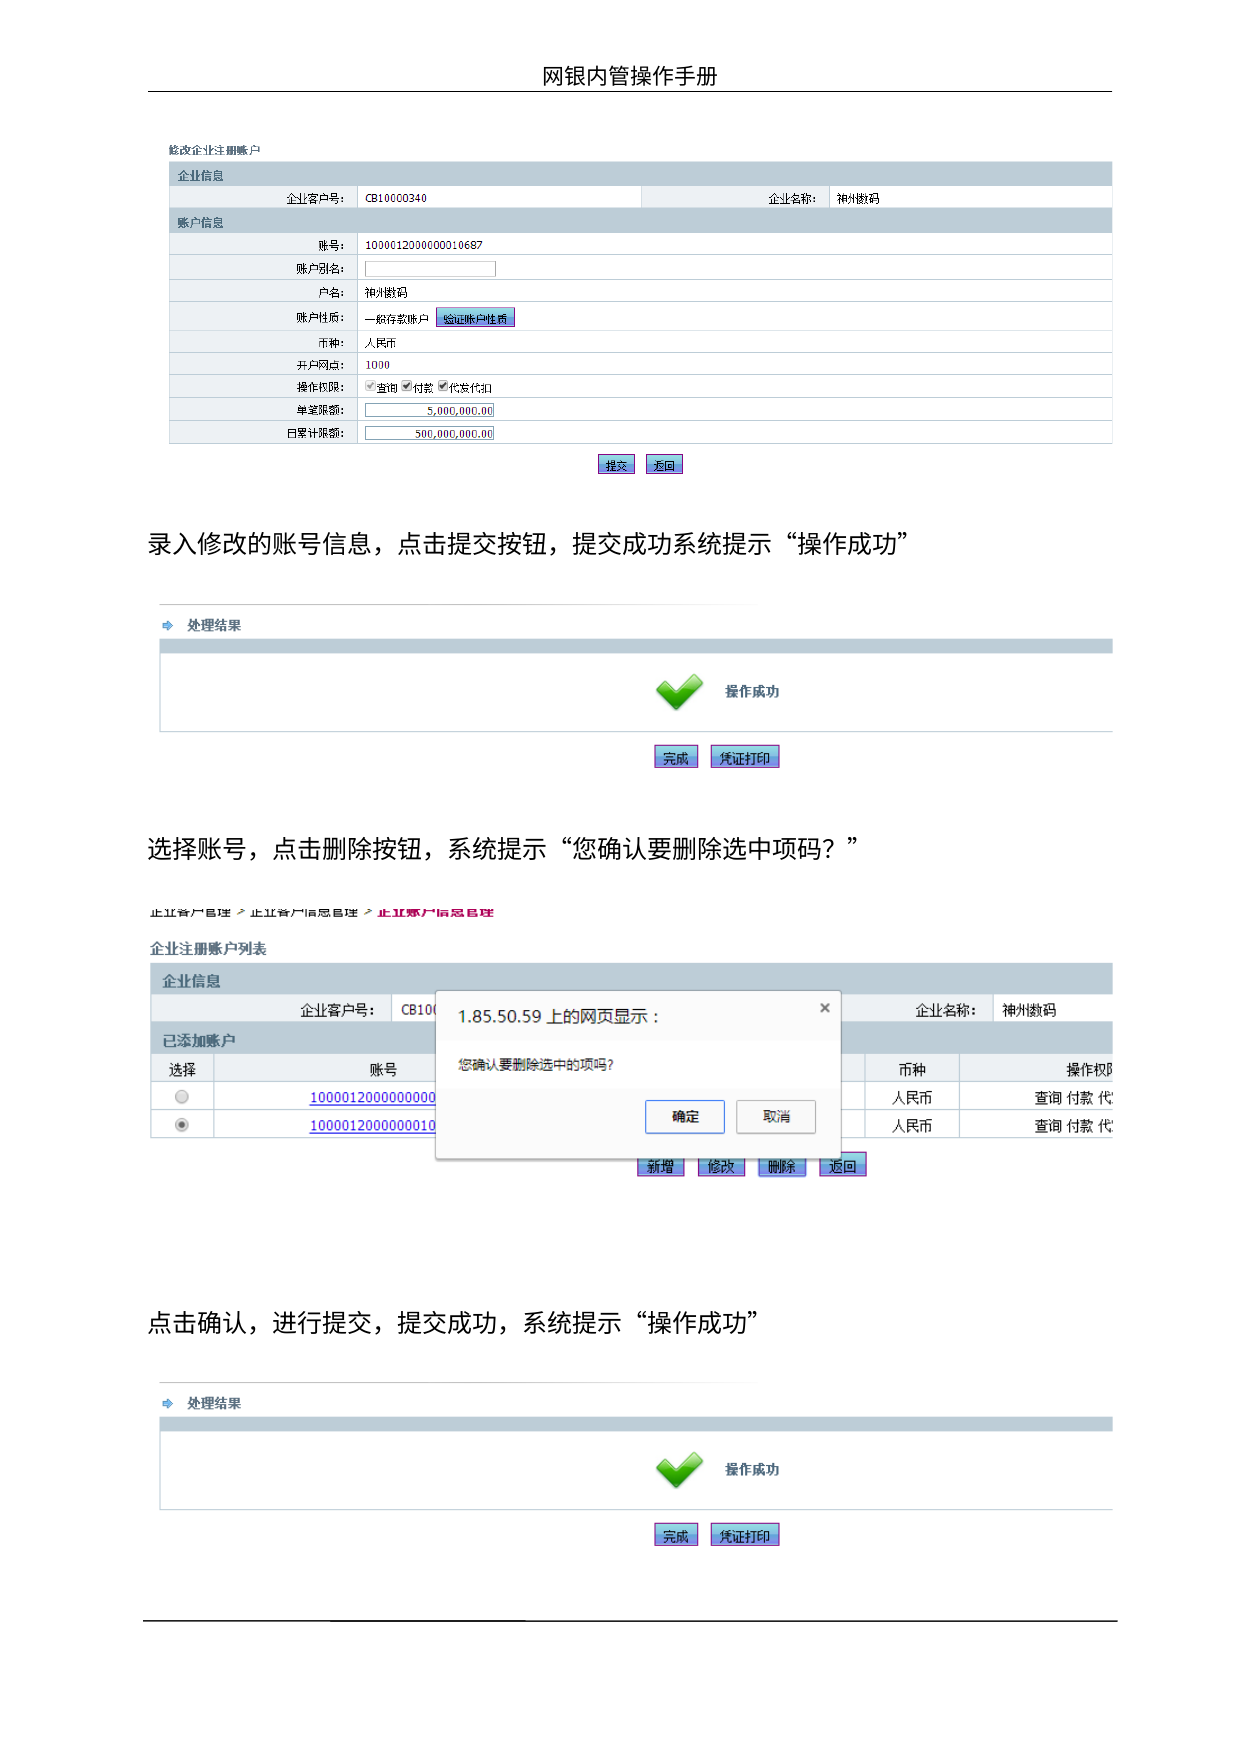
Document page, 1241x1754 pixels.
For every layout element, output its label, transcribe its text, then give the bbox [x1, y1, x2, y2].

text 点击确认，进行提交，提交成功，系统提示“操作成功” [148, 1287, 1112, 1355]
picture [147, 132, 1113, 484]
picture [147, 1382, 1113, 1569]
picture [147, 603, 1113, 791]
text 录入修改的账号信息，点击提交按钮，提交成功系统提示“操作成功” [148, 509, 1112, 577]
picture [147, 909, 1113, 1263]
text 选择账号，点击删除按钮，系统提示“您确认要删除选中项码？” [148, 813, 1112, 881]
